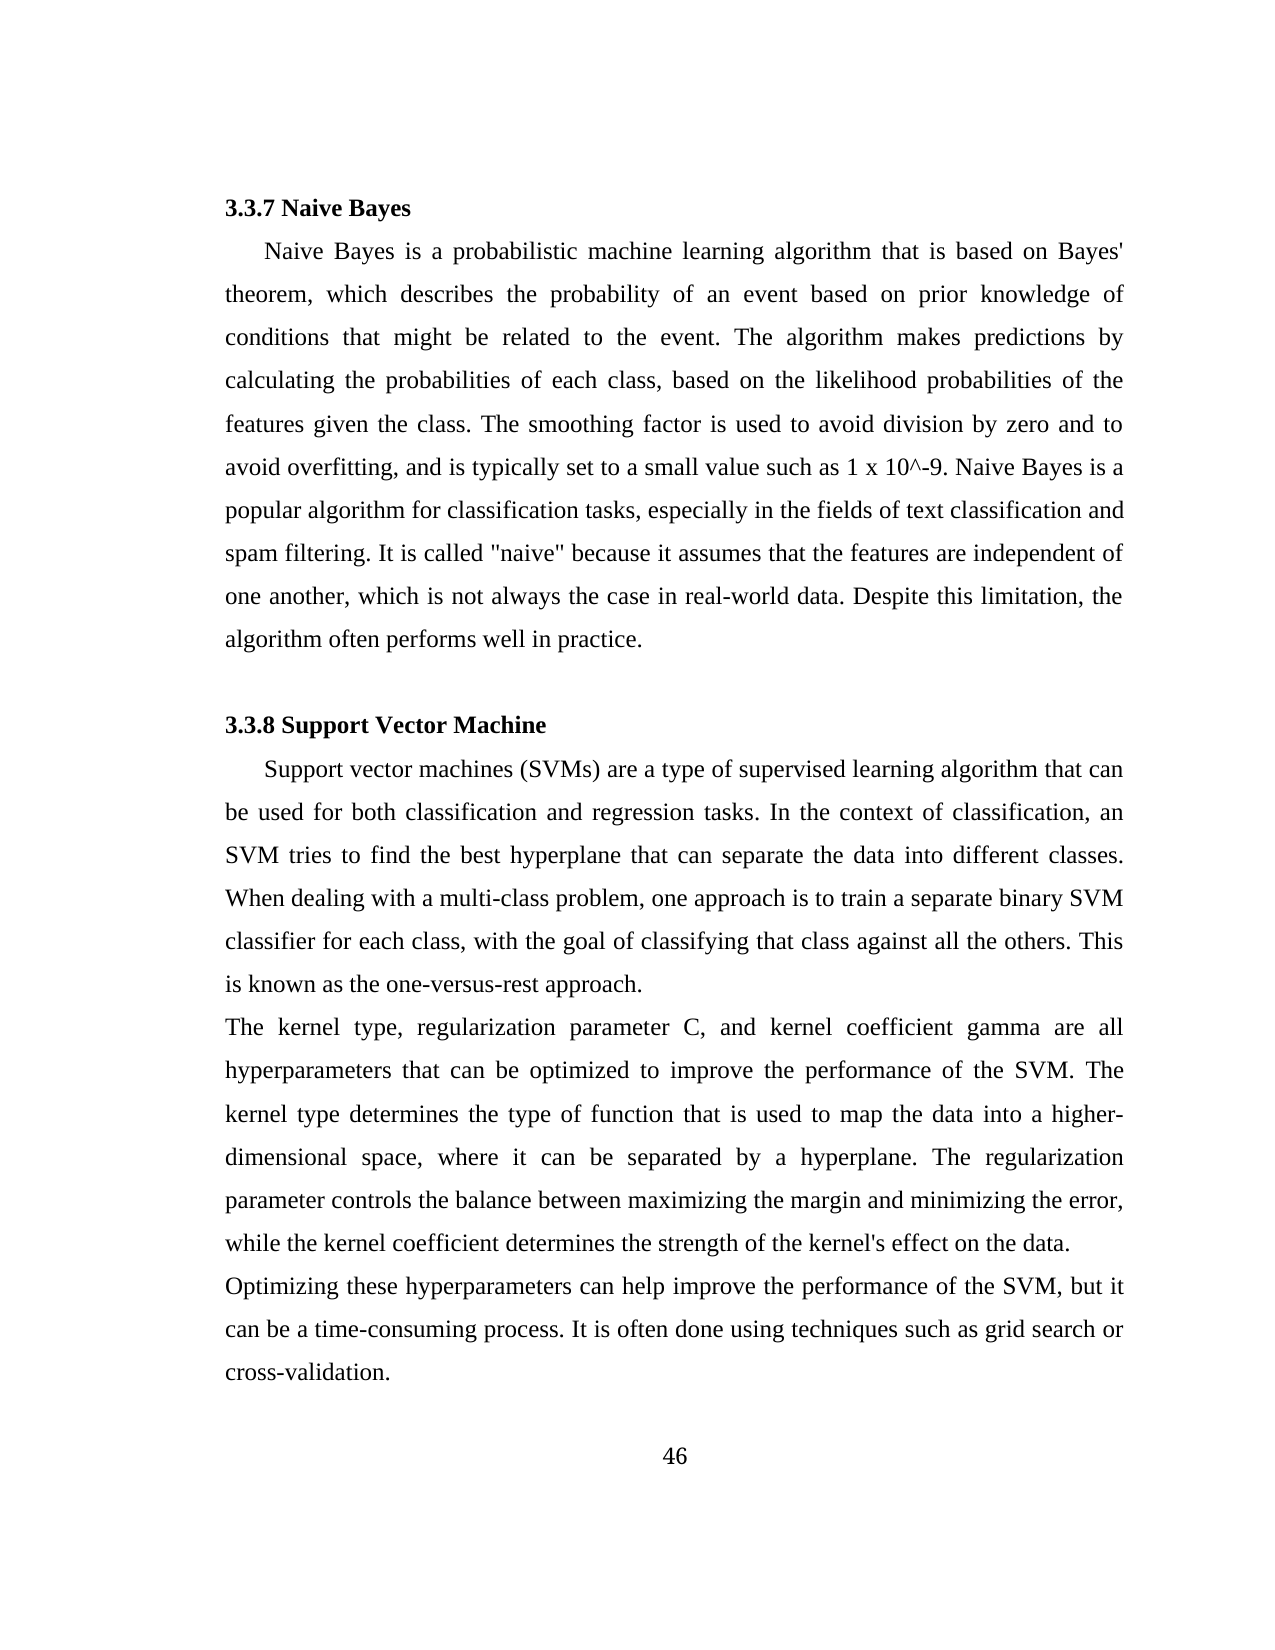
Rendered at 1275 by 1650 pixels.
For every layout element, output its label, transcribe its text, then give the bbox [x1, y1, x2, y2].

text The kernel type, regularization parameter C, and kernel coefficient gamma are all hyperparameters that can be optimized to improve the performance of the SVM. The kernel type determines the type of function that is used to map the data into a higher-dimensional space, where it can be separated by a hyperplane. The regularization parameter controls the balance between maximizing the margin and minimizing the error, while the kernel coefficient determines the strength of the kernel's effect on the data. [225, 1012, 1125, 1257]
text Optimizing these hyperparameters can help improve the performance of the SVM, but it can be a time-consuming process. It is often done using techniques such as grid search or cross-validation. [225, 1271, 1125, 1386]
text Naive Bayes is a probabilistic machine learning algorithm that is based on Bayes' theorem, which describes the probability of an event based on prior knowledge of conditions that might be related to the event. The algorithm makes predictions by calculating the probabilities of each class, based on the likelihood probabilities of the features given the class. The smoothing factor is used to avoid division by zero and to avoid overfitting, and is typically set to a small value such as 1 x 10^-9. Naive Bayes is a popular algorithm for classification tasks, especially in the fields of text classification and spam filtering. It is called "naive" because it assumes that the features are independent of one another, which is not always the case in real-world data. Despite this limitation, the algorithm often performs well in practice. [225, 236, 1125, 653]
text 3.3.7 Naive Bayes [150, 193, 1125, 222]
text 3.3.8 Support Vector Machine [150, 711, 1125, 739]
text Support vector machines (SVMs) are a type of supervised learning algorithm that can be used for both classification and regression tasks. In the context of classification, an SVM tries to find the best hyperplane that can separate the data into different classes. When dealing with a multi-class problem, one approach is to train a separate binary SVM classifier for each class, with the goal of classifying that class against all the others. This is known as the one-versus-rest approach. [225, 754, 1125, 998]
